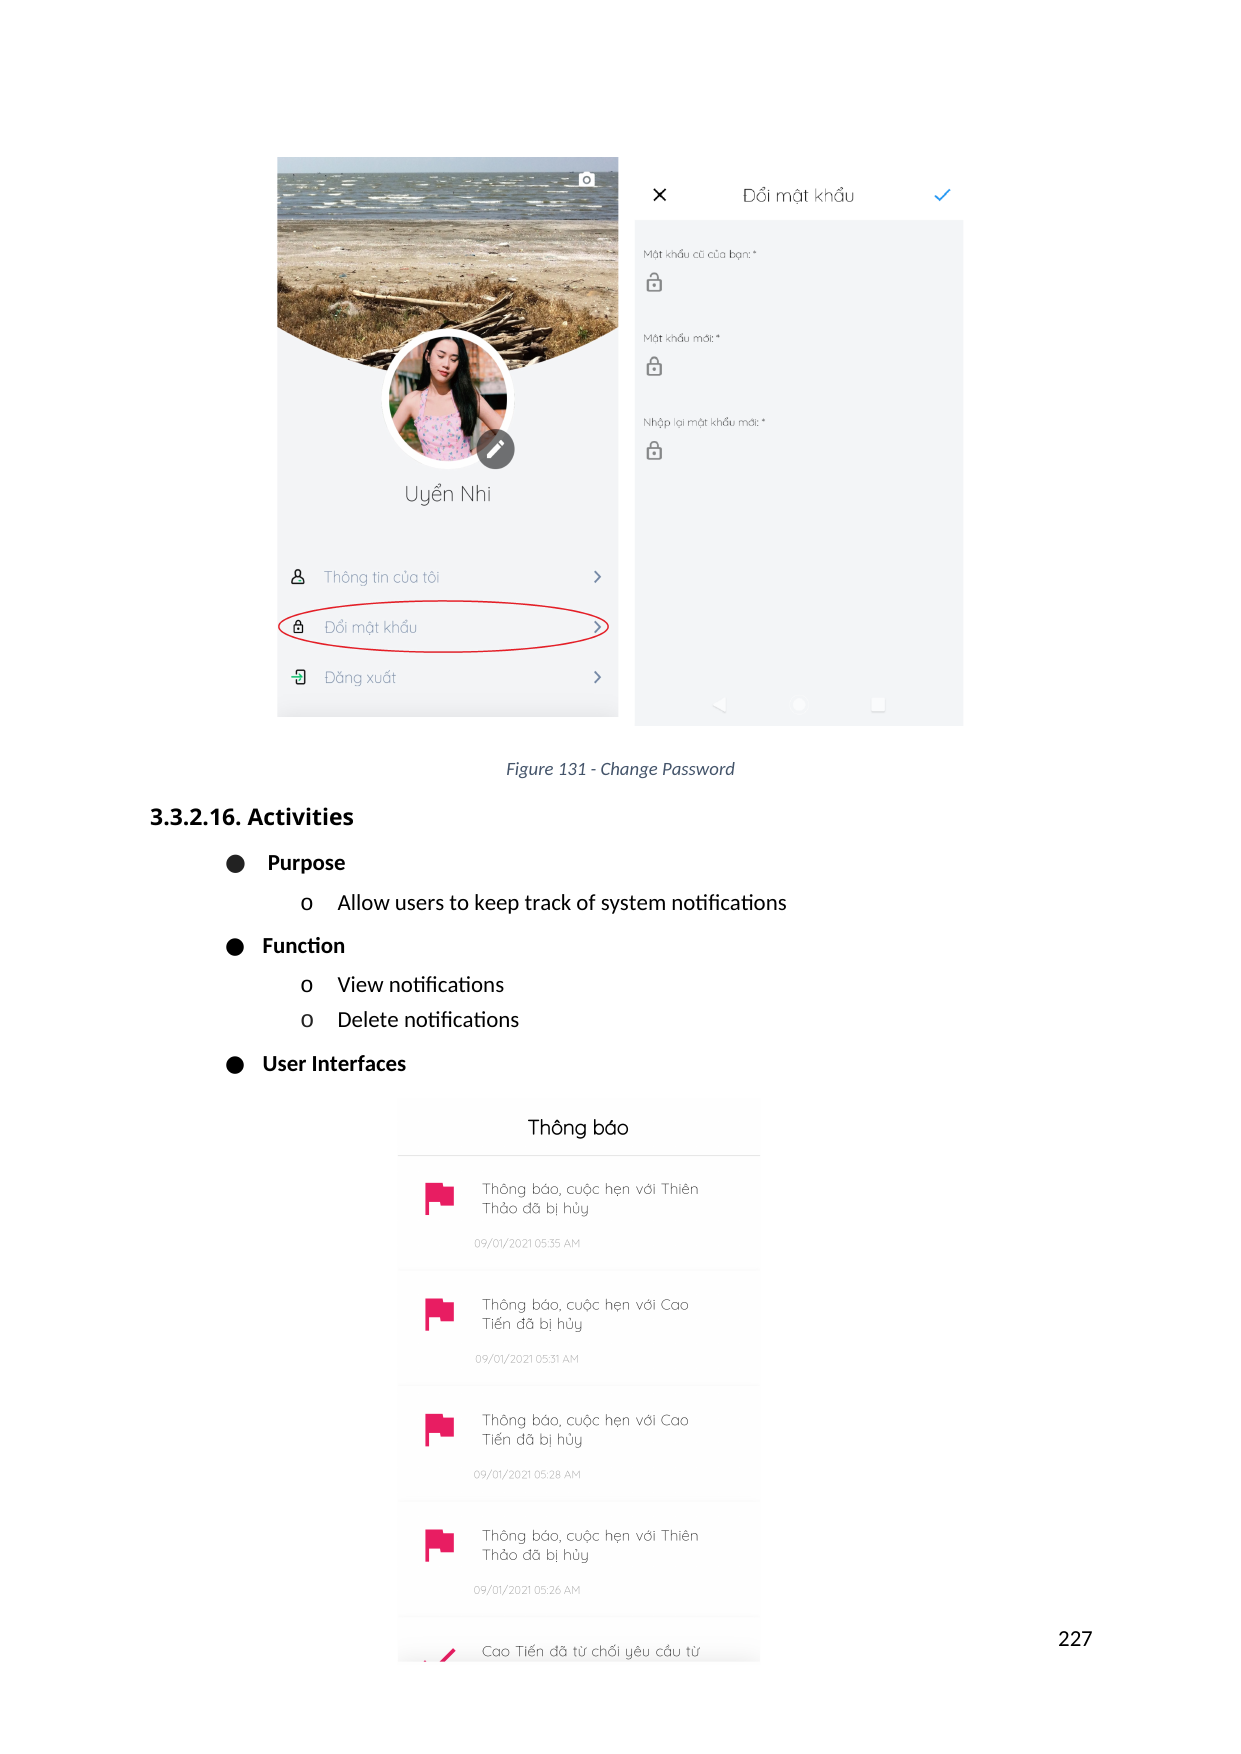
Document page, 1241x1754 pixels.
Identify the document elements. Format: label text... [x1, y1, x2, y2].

list Allow users to keep track of system notifications [300, 888, 1093, 917]
picture [397, 1098, 761, 1665]
list Purpose [225, 835, 1093, 884]
list User Interfaces [225, 1037, 1093, 1084]
subtitle 3.3.2.16. Activities [150, 801, 1093, 832]
picture [277, 157, 619, 717]
picture [634, 167, 964, 726]
text Figure 131 - Change Password [150, 757, 1093, 780]
list View notifications [300, 970, 1093, 999]
list Function [225, 919, 1093, 967]
list Delete notifications [300, 1002, 1093, 1034]
